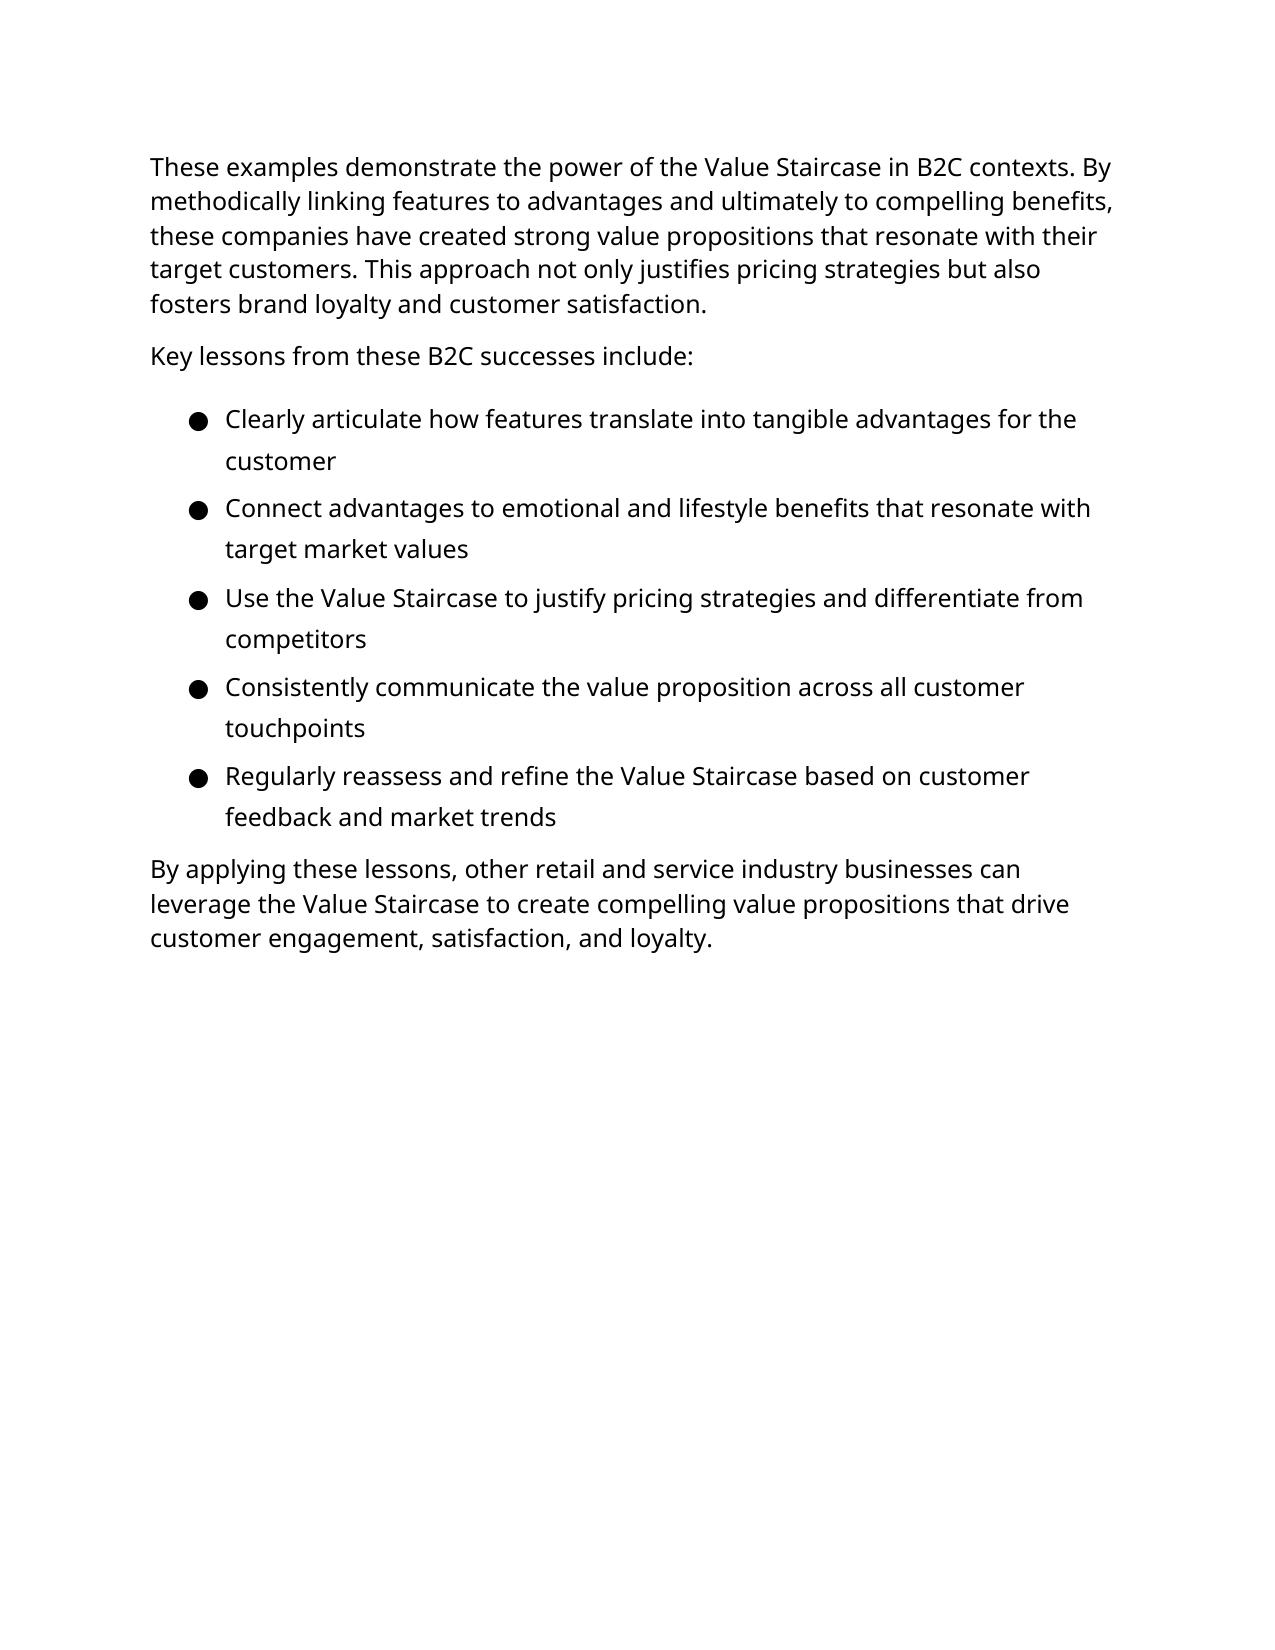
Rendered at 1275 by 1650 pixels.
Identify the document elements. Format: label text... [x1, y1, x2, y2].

list Consistently communicate the value proposition across all customer touchpoints [187, 659, 1125, 744]
list Connect advantages to emotional and lifestyle benefits that resonate with target market values [187, 481, 1125, 566]
list Use the Value Staircase to justify pricing strategies and differentiate from competitors [187, 570, 1125, 655]
text Key lessons from these B2C successes include: [150, 339, 1125, 373]
list Regularly reassess and refine the Value Staircase based on customer feedback and market trends [187, 748, 1125, 833]
list Clearly articulate how features translate into tangible advantages for the customer [187, 392, 1125, 477]
text By applying these lessons, other retail and service industry businesses can leverage the Value Staircase to create compelling value propositions that drive customer engagement, satisfaction, and loyalty. [150, 852, 1125, 954]
text These examples demonstrate the power of the Value Staircase in B2C contexts. By methodically linking features to advantages and ultimately to compelling benefits, these companies have created strong value propositions that resonate with their target customers. This approach not only justifies pricing strategies but also fosters brand loyalty and customer satisfaction. [150, 150, 1125, 320]
